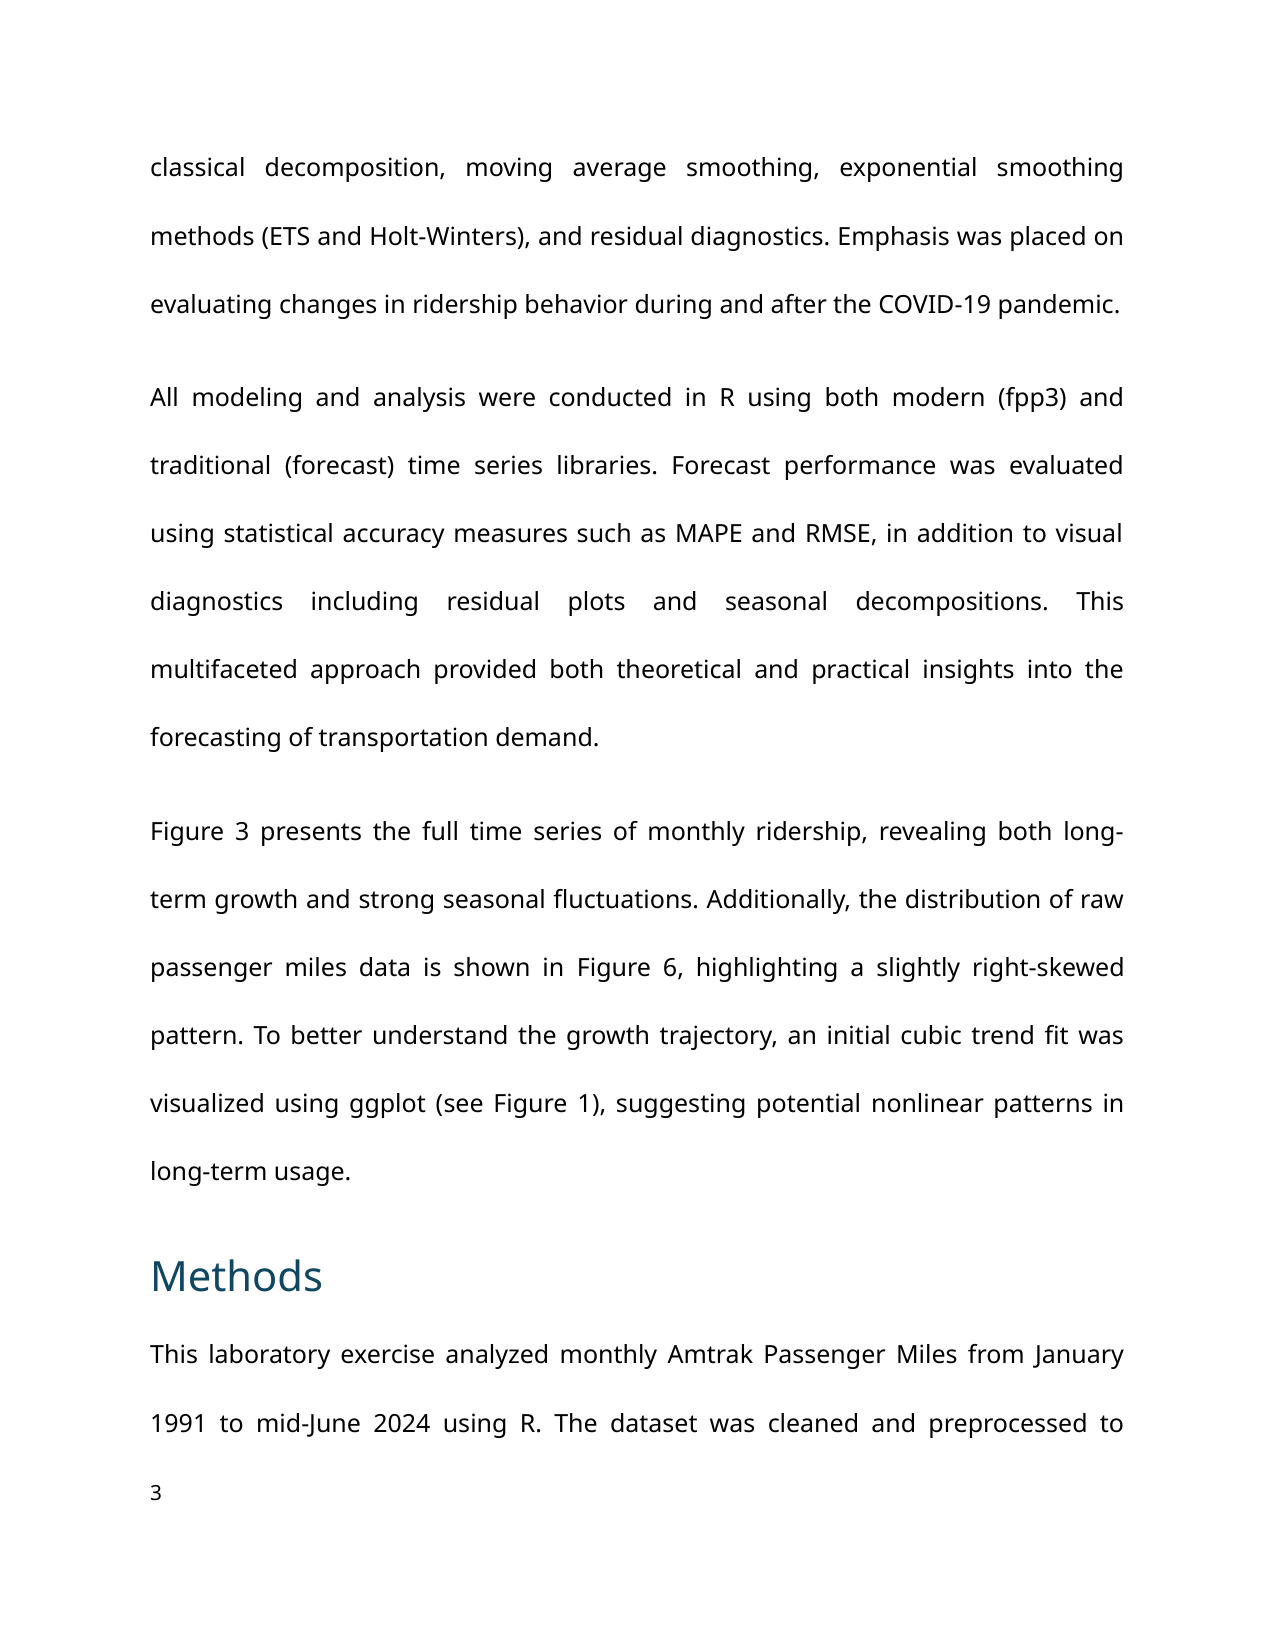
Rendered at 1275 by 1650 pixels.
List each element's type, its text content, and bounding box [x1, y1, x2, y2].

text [150, 1337, 1125, 1439]
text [150, 150, 1125, 320]
subtitle Methods [150, 1247, 1125, 1304]
text Figure 3 presents the full time series of monthly ridership, revealing both long-term growth and strong seasonal fluctuations. Additionally, the distribution of raw passenger miles data is shown in Figure 6, highlighting a slightly right-skewed pattern. To better understand the growth trajectory, an initial cubic trend fit was visualized using ggplot (see Figure 1), suggesting potential nonlinear patterns in long-term usage. [150, 813, 1125, 1188]
text All modeling and analysis were conducted in R using both modern (fpp3) and traditional (forecast) time series libraries. Forecast performance was evaluated using statistical accuracy measures such as MAPE and RMSE, in addition to visual diagnostics including residual plots and seasonal decompositions. This multifaceted approach provided both theoretical and practical insights into the forecasting of transportation demand. [150, 379, 1125, 754]
